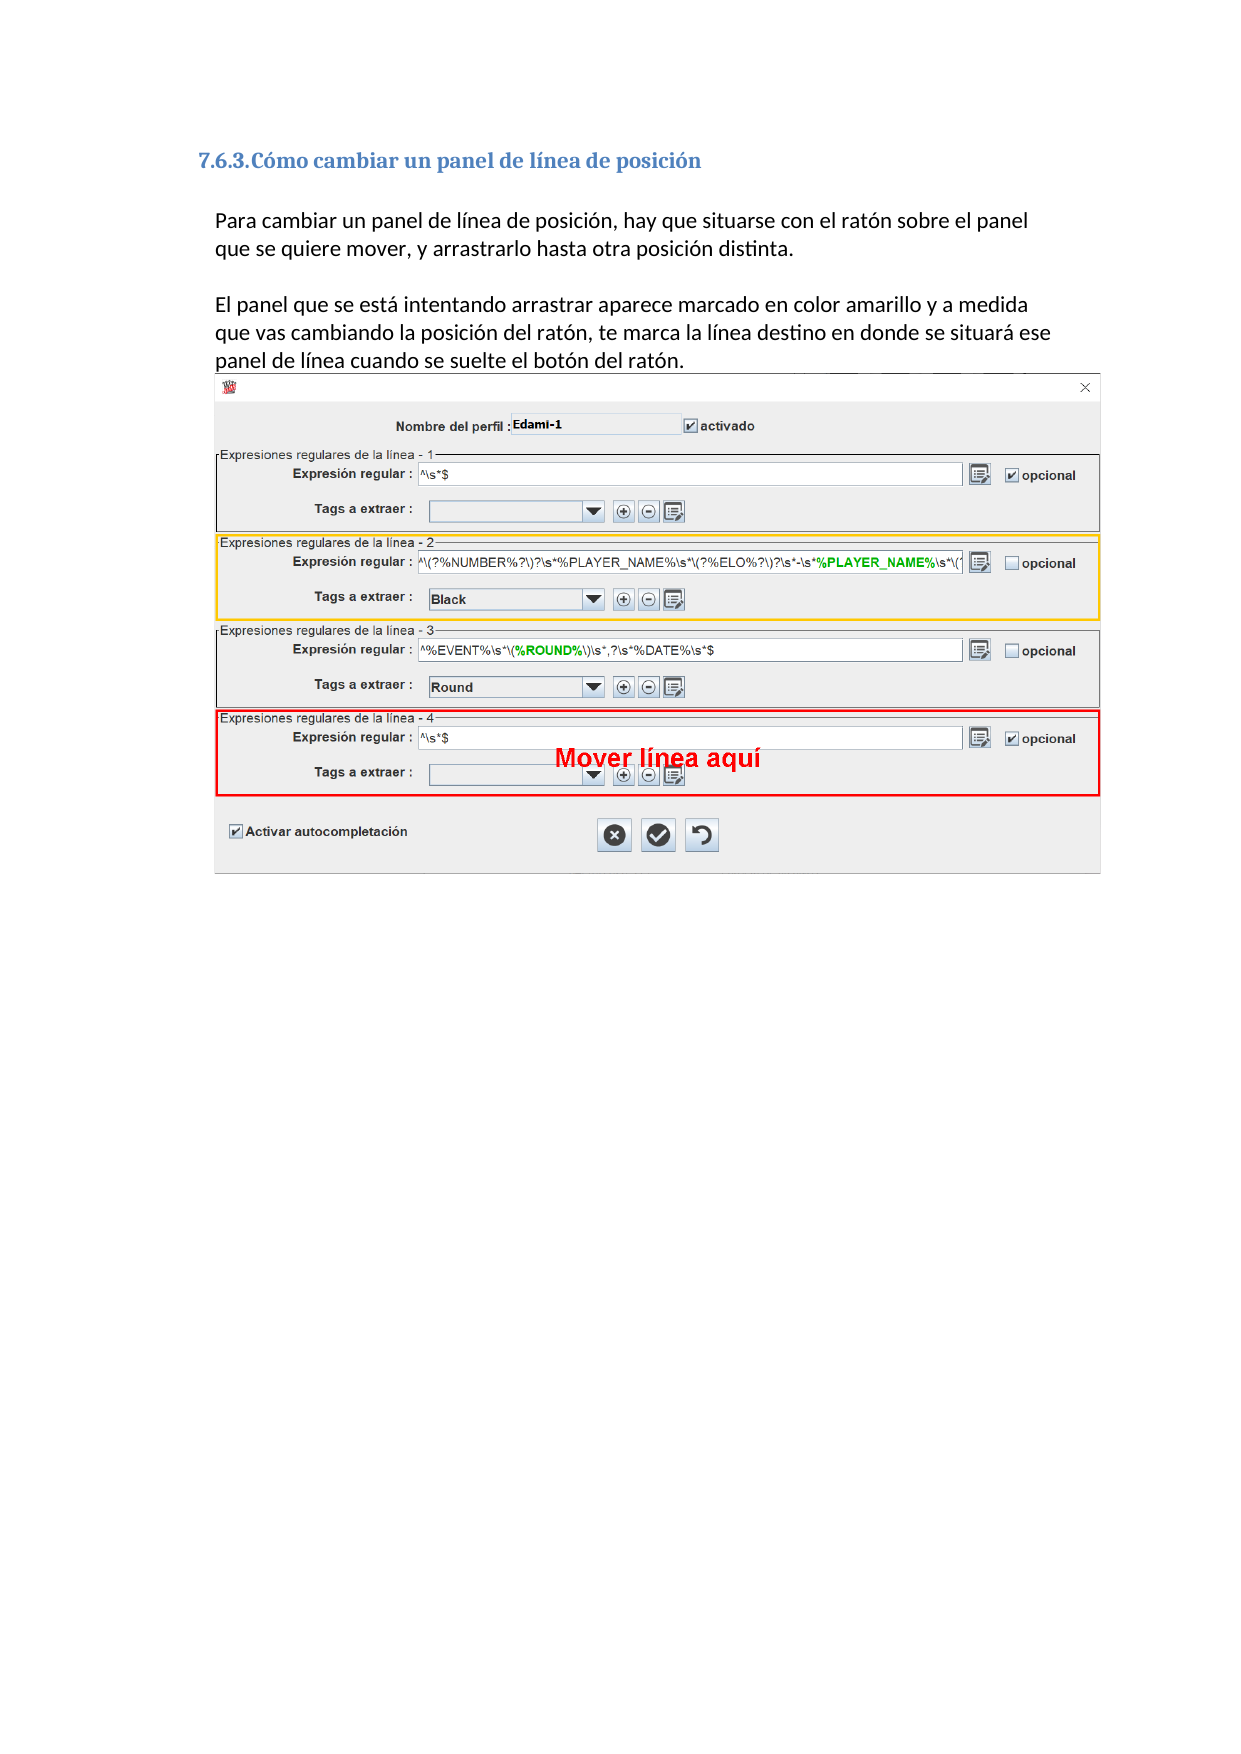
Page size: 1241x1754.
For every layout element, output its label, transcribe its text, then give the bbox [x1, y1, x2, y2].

picture [214, 373, 1101, 874]
text El panel que se está intentando arrastrar aparece marcado en color amarillo y a medida que vas cambiando la posición del ratón, te marca la línea destino en donde se situará ese panel de línea cuando se suelte el botón del ratón. [215, 290, 1063, 373]
text Para cambiar un panel de línea de posición, hay que situarse con el ratón sobre el panel que se quiere mover, y arrastrarlo hasta otra posición distinta. [215, 206, 1063, 262]
subtitle Cómo cambiar un panel de línea de posición [198, 148, 1063, 174]
